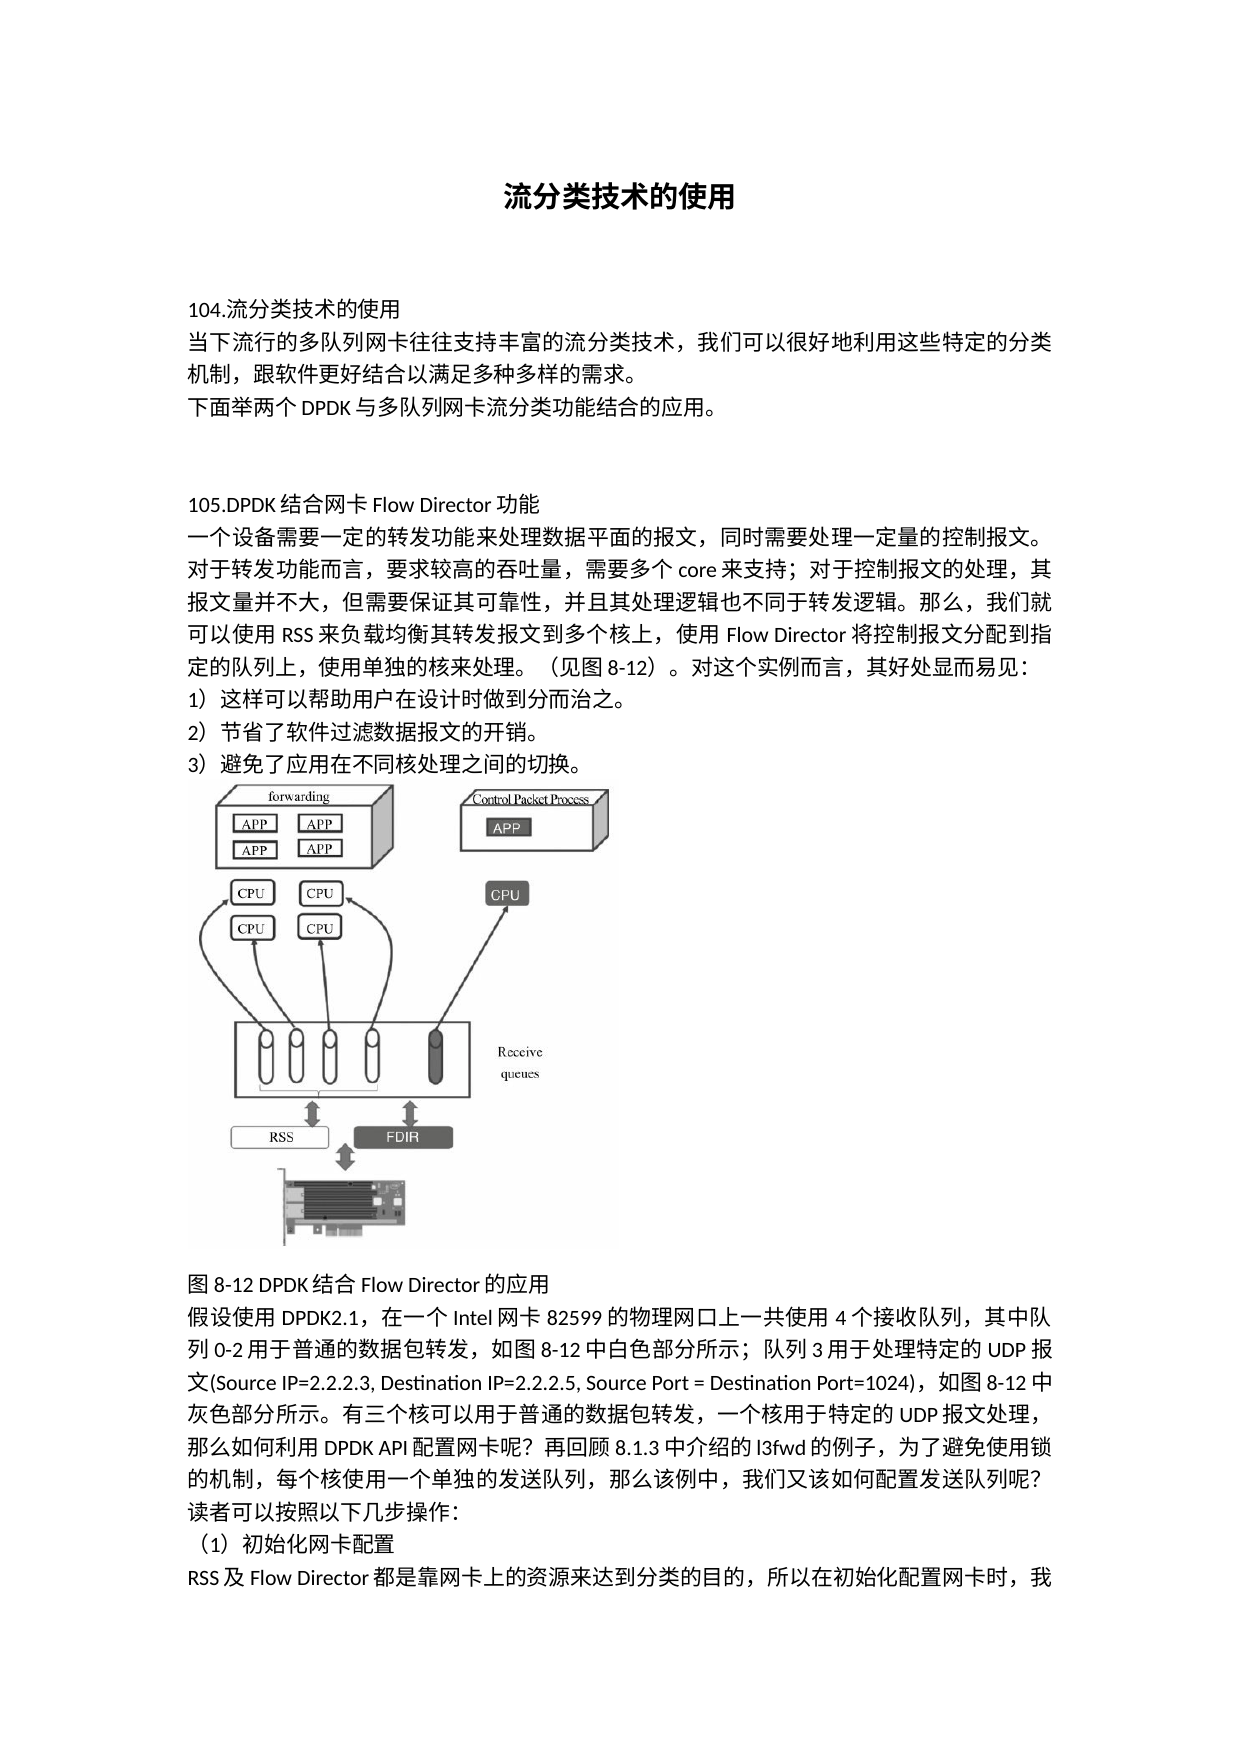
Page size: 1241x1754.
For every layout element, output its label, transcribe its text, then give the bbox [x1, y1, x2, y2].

text （1）初始化网卡配置 [187, 1527, 1053, 1559]
text 105.DPDK结合网卡Flow Director功能 [187, 487, 1053, 519]
text 2）节省了软件过滤数据报文的开销。 [187, 714, 1053, 747]
text 104.流分类技术的使用 [187, 292, 1053, 324]
text 1）这样可以帮助用户在设计时做到分而治之。 [187, 682, 1053, 714]
picture [187, 779, 619, 1249]
text 假设使用DPDK2.1，在一个Intel网卡82599的物理网口上一共使用4个接收队列，其中队列0-2用于普通的数据包转发，如图8-12中白色部分所示；队列3用于处理特定的UDP报文(Source IP=2.2.2.3, Destination IP=2.2.2.5, Source Port = Destination Port=1024)，如图8-12中灰色部分所示。有三个核可以用于普通的数据包转发，一个核用于特定的UDP报文处理，那么如何利用DPDK API配置网卡呢？再回顾8.1.3中介绍的l3fwd的例子，为了避免使用锁的机制，每个核使用一个单独的发送队列，那么该例中，我们又该如何配置发送队列呢？读者可以按照以下几步操作： [187, 1299, 1053, 1527]
text 流分类技术的使用 [187, 162, 1053, 227]
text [187, 1559, 1053, 1592]
text 一个设备需要一定的转发功能来处理数据平面的报文，同时需要处理一定量的控制报文。对于转发功能而言，要求较高的吞吐量，需要多个core来支持；对于控制报文的处理，其报文量并不大，但需要保证其可靠性，并且其处理逻辑也不同于转发逻辑。那么，我们就可以使用RSS来负载均衡其转发报文到多个核上，使用Flow Director将控制报文分配到指定的队列上，使用单独的核来处理。（见图8-12）。对这个实例而言，其好处显而易见： [187, 519, 1053, 682]
text 图8-12 DPDK结合Flow Director的应用 [187, 1267, 1053, 1299]
text 下面举两个DPDK与多队列网卡流分类功能结合的应用。 [187, 389, 1053, 422]
text 当下流行的多队列网卡往往支持丰富的流分类技术，我们可以很好地利用这些特定的分类机制，跟软件更好结合以满足多种多样的需求。 [187, 324, 1053, 389]
text 3）避免了应用在不同核处理之间的切换。 [187, 747, 1053, 779]
